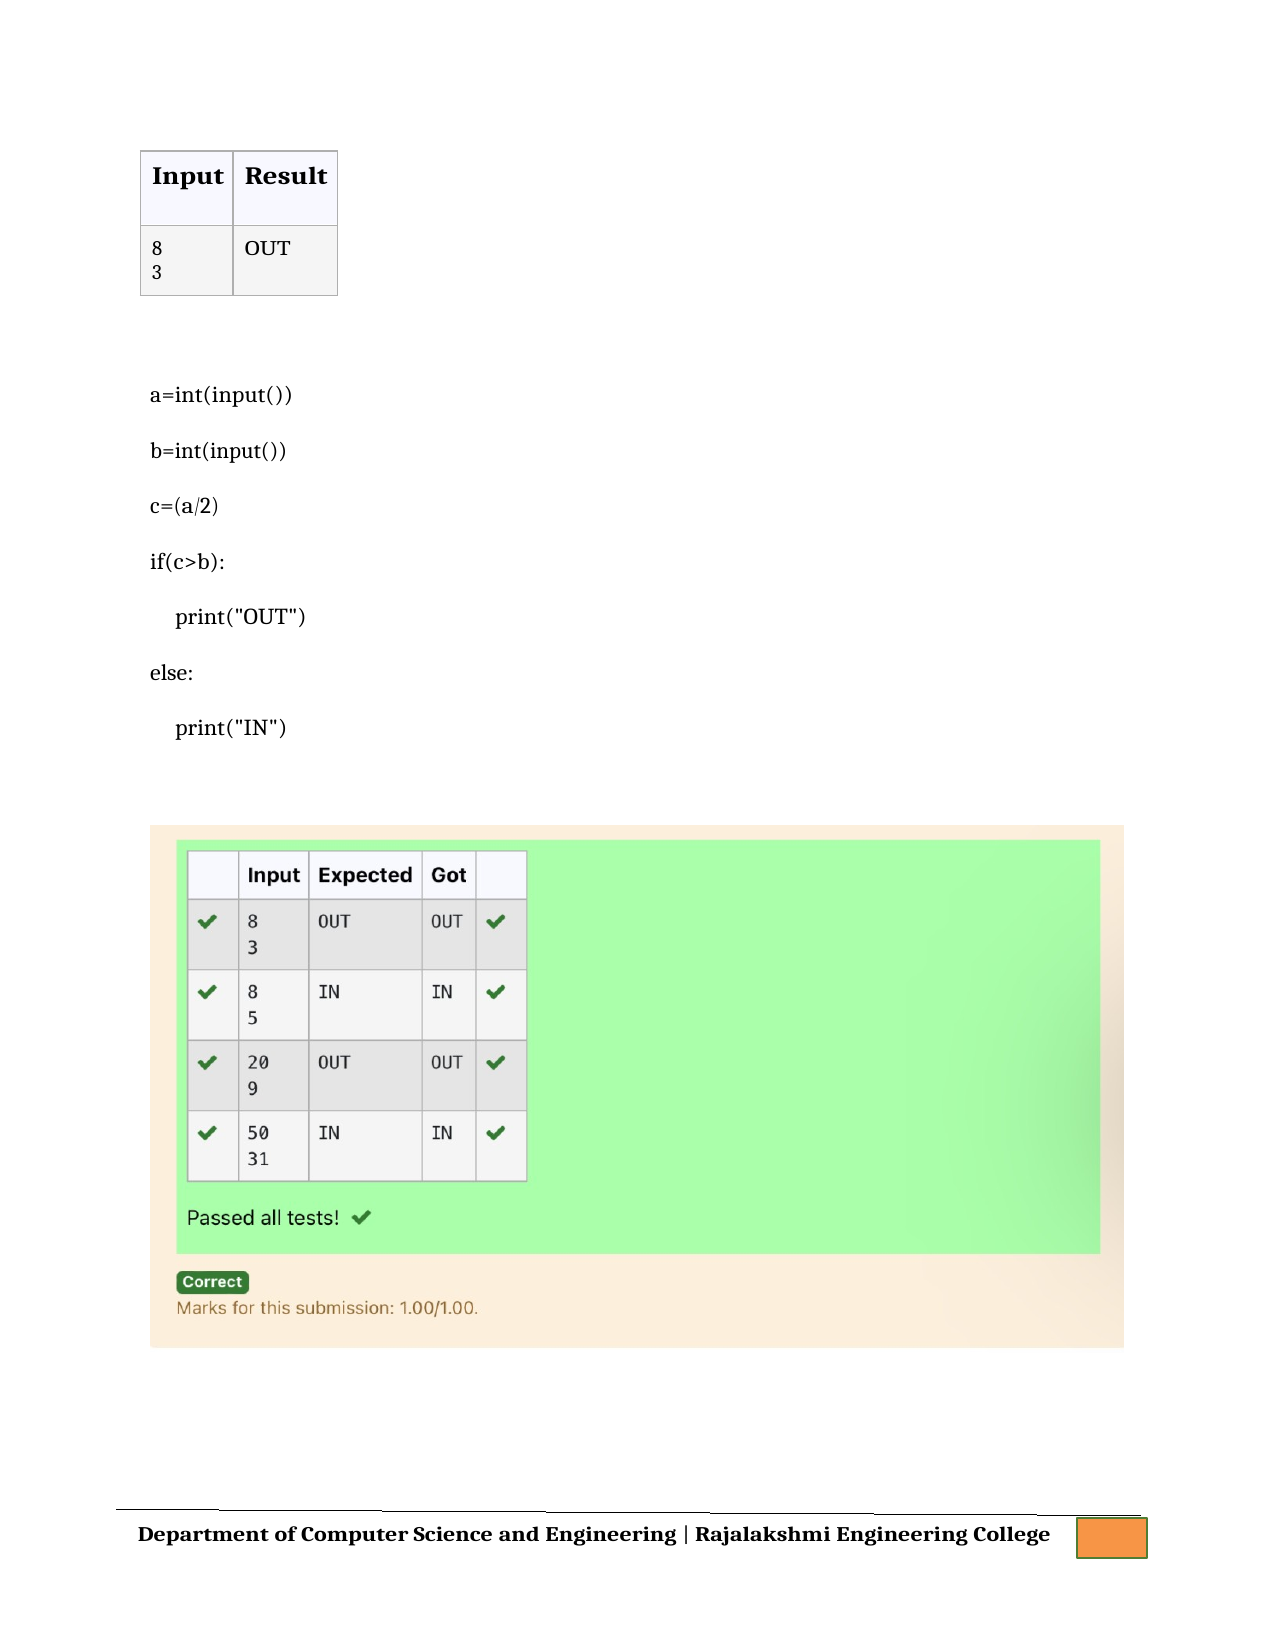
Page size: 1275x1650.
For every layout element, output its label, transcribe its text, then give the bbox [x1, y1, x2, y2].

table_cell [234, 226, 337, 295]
picture [150, 825, 1124, 1353]
text print("IN") [175, 715, 1219, 742]
text a=int(input()) b=int(input()) c=(a/2) if(c>b): [150, 382, 297, 575]
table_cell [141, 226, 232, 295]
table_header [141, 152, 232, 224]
text print("OUT") else: [150, 604, 316, 686]
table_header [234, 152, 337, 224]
